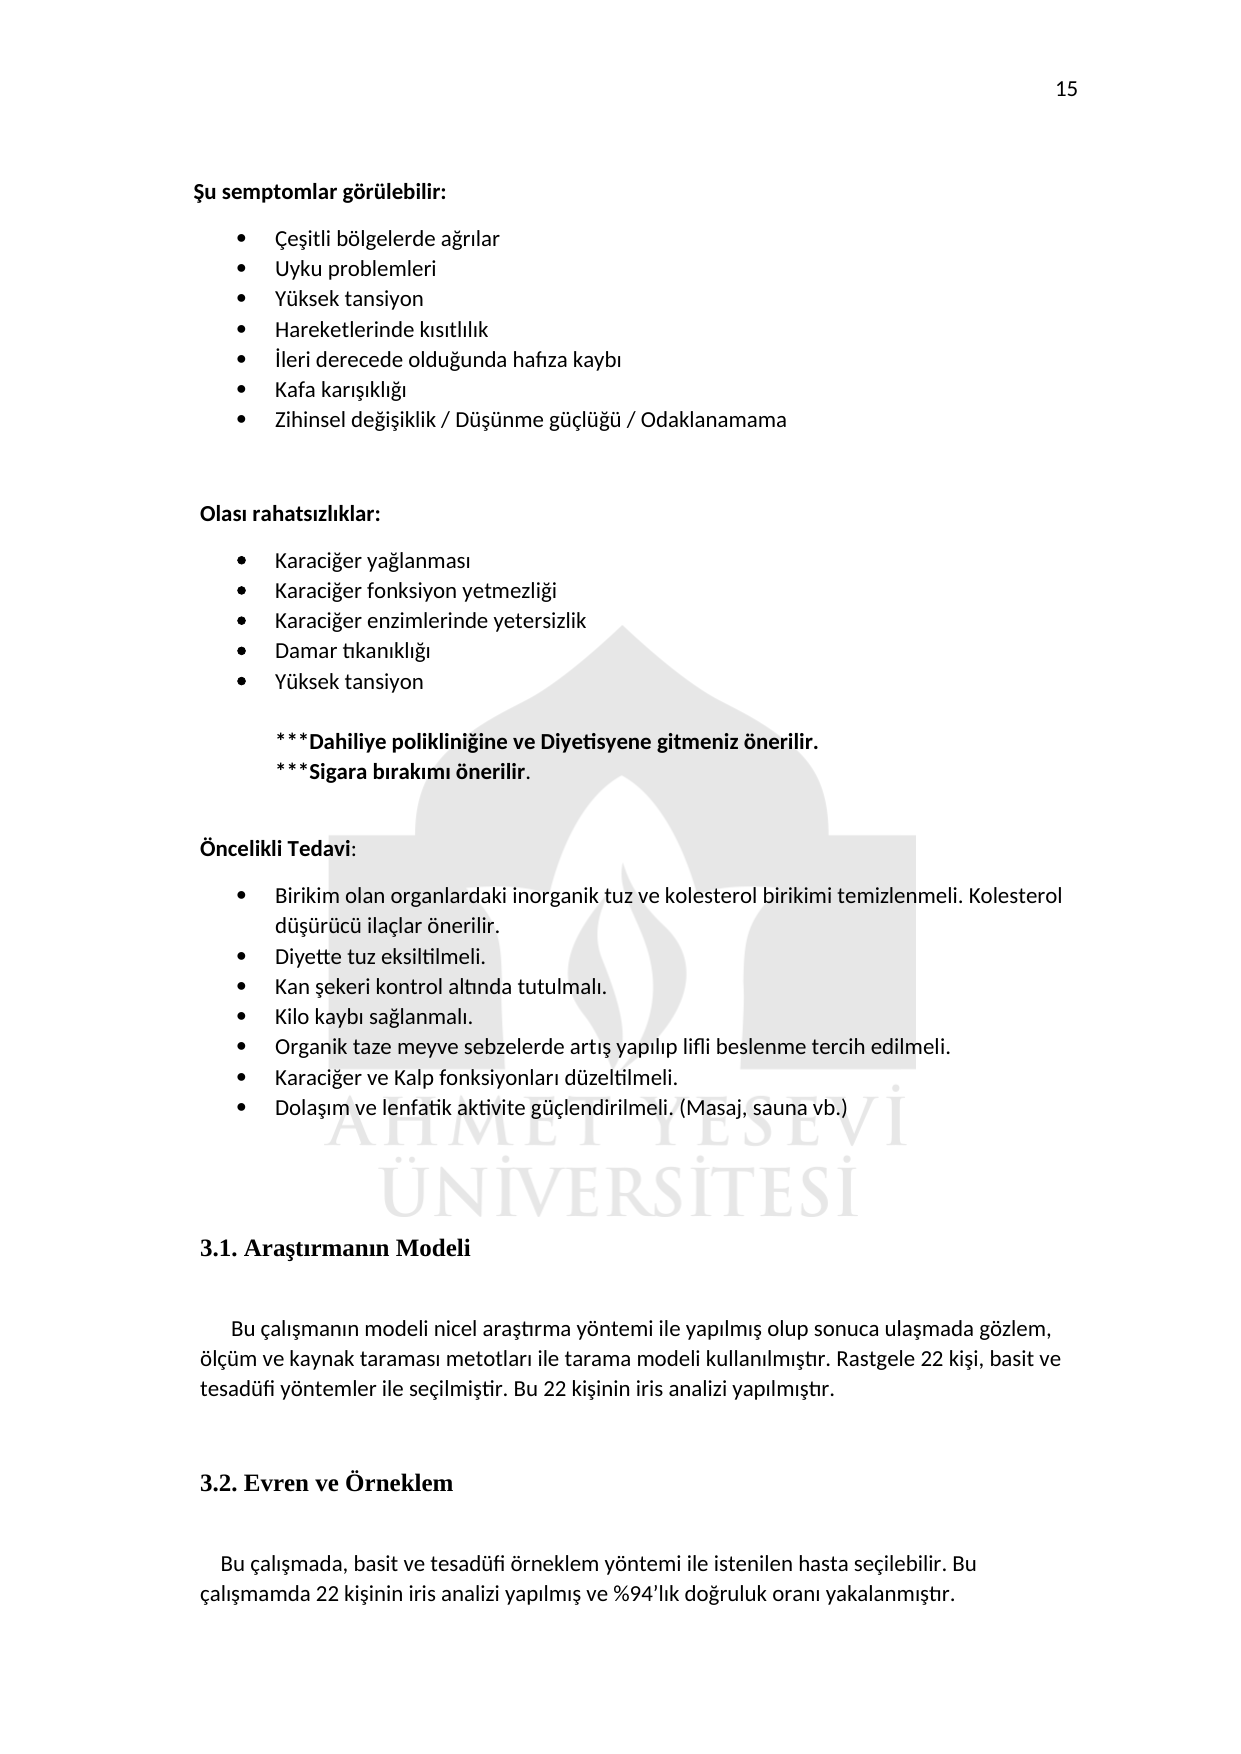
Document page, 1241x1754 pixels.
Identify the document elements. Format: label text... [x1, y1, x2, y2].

subtitle Araştırmanın Modeli [200, 1233, 1078, 1262]
text Şu semptomlar görülebilir: [162, 177, 1078, 205]
text Bu çalışmanın modeli nicel araştırma yöntemi ile yapılmış olup sonuca ulaşmada gözlem, ölçüm ve kaynak taraması metotları ile tarama modeli kullanılmıştır. Rastgele 22 kişi, basit ve tesadüfi yöntemler ile seçilmiştir. Bu 22 kişinin iris analizi yapılmıştır. [200, 1314, 1078, 1402]
list İleri derecede olduğunda hafıza kaybı [237, 345, 1078, 373]
list Damar tıkanıklığı [237, 637, 1078, 664]
list Kilo kaybı sağlanmalı. [237, 1002, 1078, 1030]
list Karaciğer fonksiyon yetmezliği [237, 576, 1078, 604]
list Hareketlerinde kısıtlılık [237, 315, 1078, 343]
list Yüksek tansiyon [237, 667, 1078, 695]
list Karaciğer enzimlerinde yetersizlik [237, 606, 1078, 634]
list Dolaşım ve lenfatik aktivite güçlendirilmeli. (Masaj, sauna vb.) [237, 1093, 1078, 1121]
list Organik taze meyve sebzelerde artış yapılıp lifli beslenme tercih edilmeli. [237, 1032, 1078, 1060]
list Çeşitli bölgelerde ağrılar [237, 224, 1078, 252]
subtitle Evren ve Örneklem [200, 1468, 1078, 1497]
list Kan şekeri kontrol altında tutulmalı. [237, 972, 1078, 1000]
list Birikim olan organlardaki inorganik tuz ve kolesterol birikimi temizlenmeli. Kolesterol düşürücü ilaçlar önerilir. [237, 881, 1078, 939]
list Karaciğer yağlanması [237, 546, 1078, 574]
text Olası rahatsızlıklar: [200, 499, 1078, 527]
list Uyku problemleri [237, 254, 1078, 282]
text Öncelikli Tedavi: [200, 834, 1078, 862]
list Karaciğer ve Kalp fonksiyonları düzeltilmeli. [237, 1063, 1078, 1091]
list ***Dahiliye polikliniğine ve Diyetisyene gitmeniz önerilir. [275, 727, 1078, 755]
list Yüksek tansiyon [237, 284, 1078, 312]
list Zihinsel değişiklik / Düşünme güçlüğü / Odaklanamama [237, 405, 1078, 433]
list ***Sigara bırakımı önerilir. [275, 757, 1078, 785]
list Kafa karışıklığı [237, 375, 1078, 403]
text Bu çalışmada, basit ve tesadüfi örneklem yöntemi ile istenilen hasta seçilebilir. Bu çalışmamda 22 kişinin iris analizi yapılmış ve %94’lık doğruluk oranı yakalanmıştır. [200, 1549, 1078, 1607]
list Diyette tuz eksiltilmeli. [237, 942, 1078, 970]
